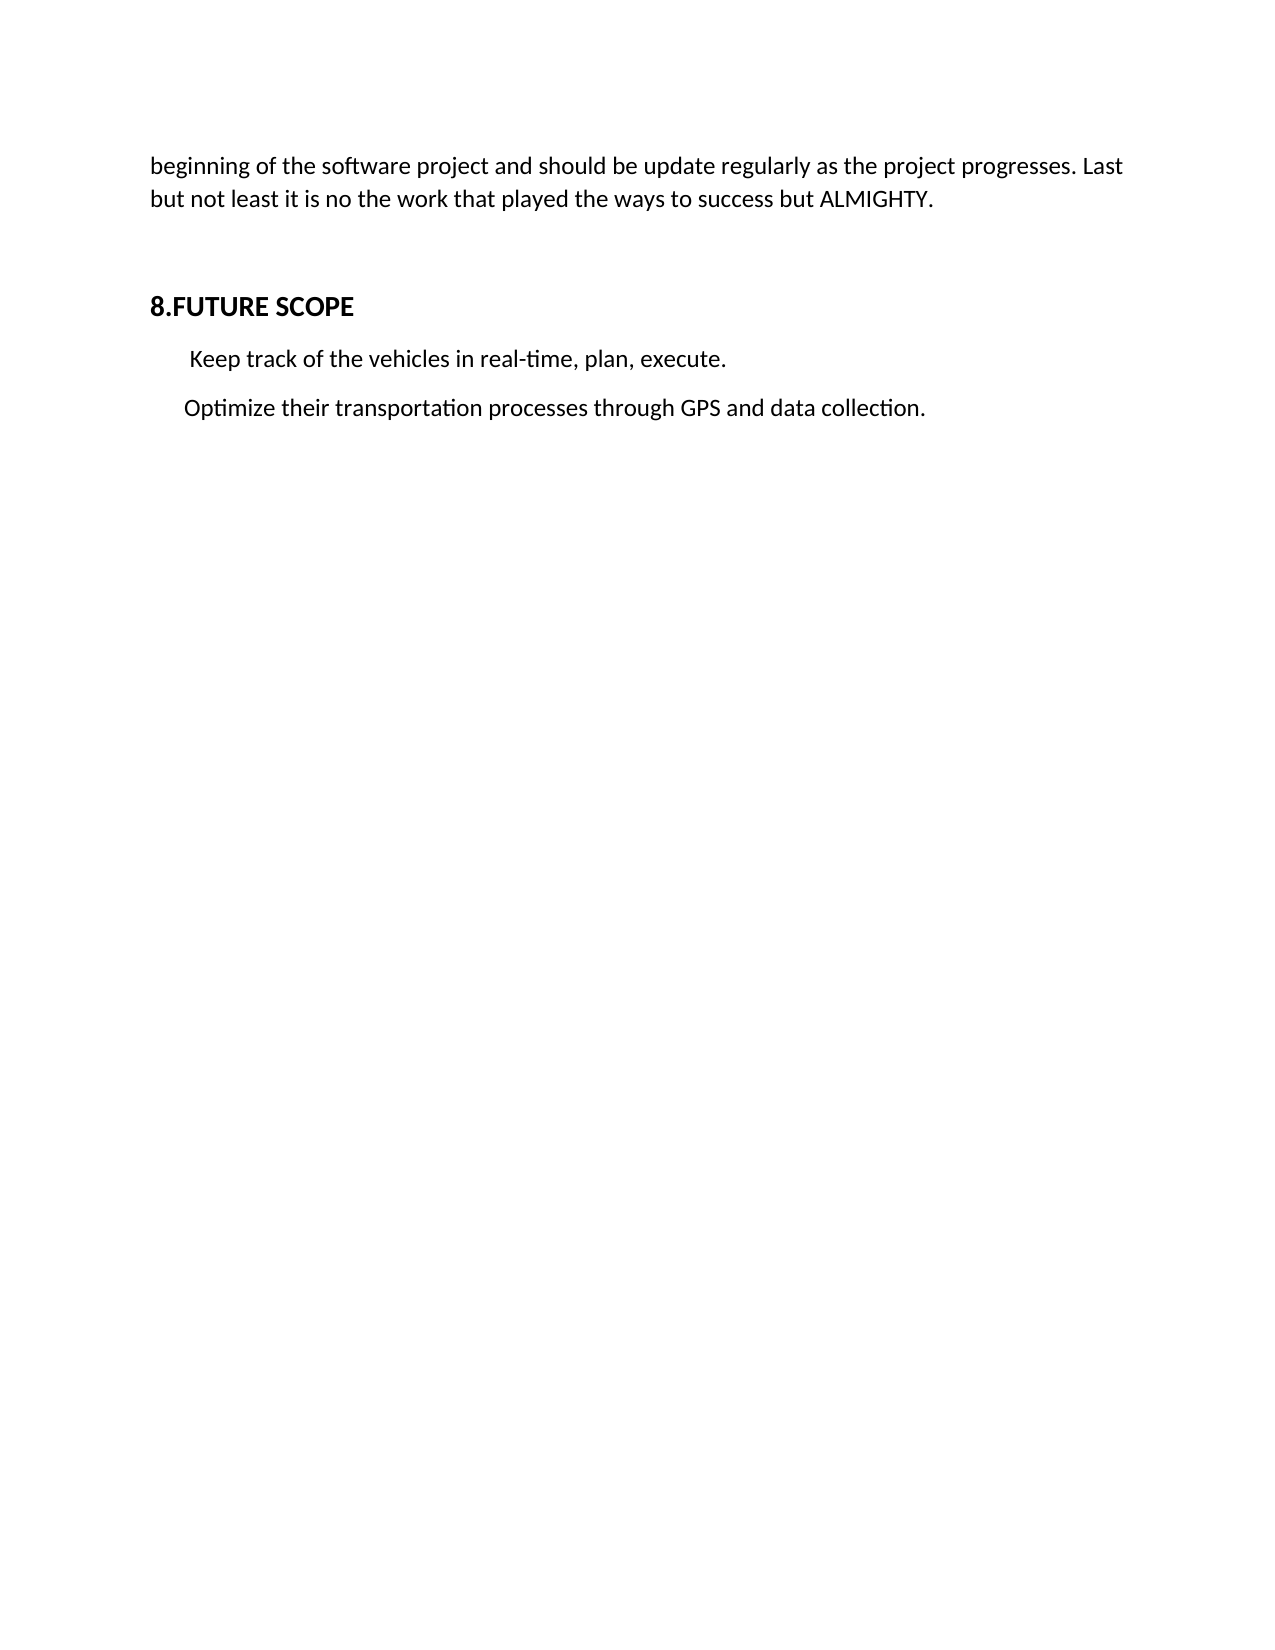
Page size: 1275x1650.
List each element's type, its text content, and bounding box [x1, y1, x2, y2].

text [150, 150, 1125, 213]
text Keep track of the vehicles in real-time, plan, execute. [150, 343, 1125, 373]
text 8.FUTURE SCOPE [150, 288, 1125, 323]
text Optimize their transportation processes through GPS and data collection. [150, 392, 1125, 423]
